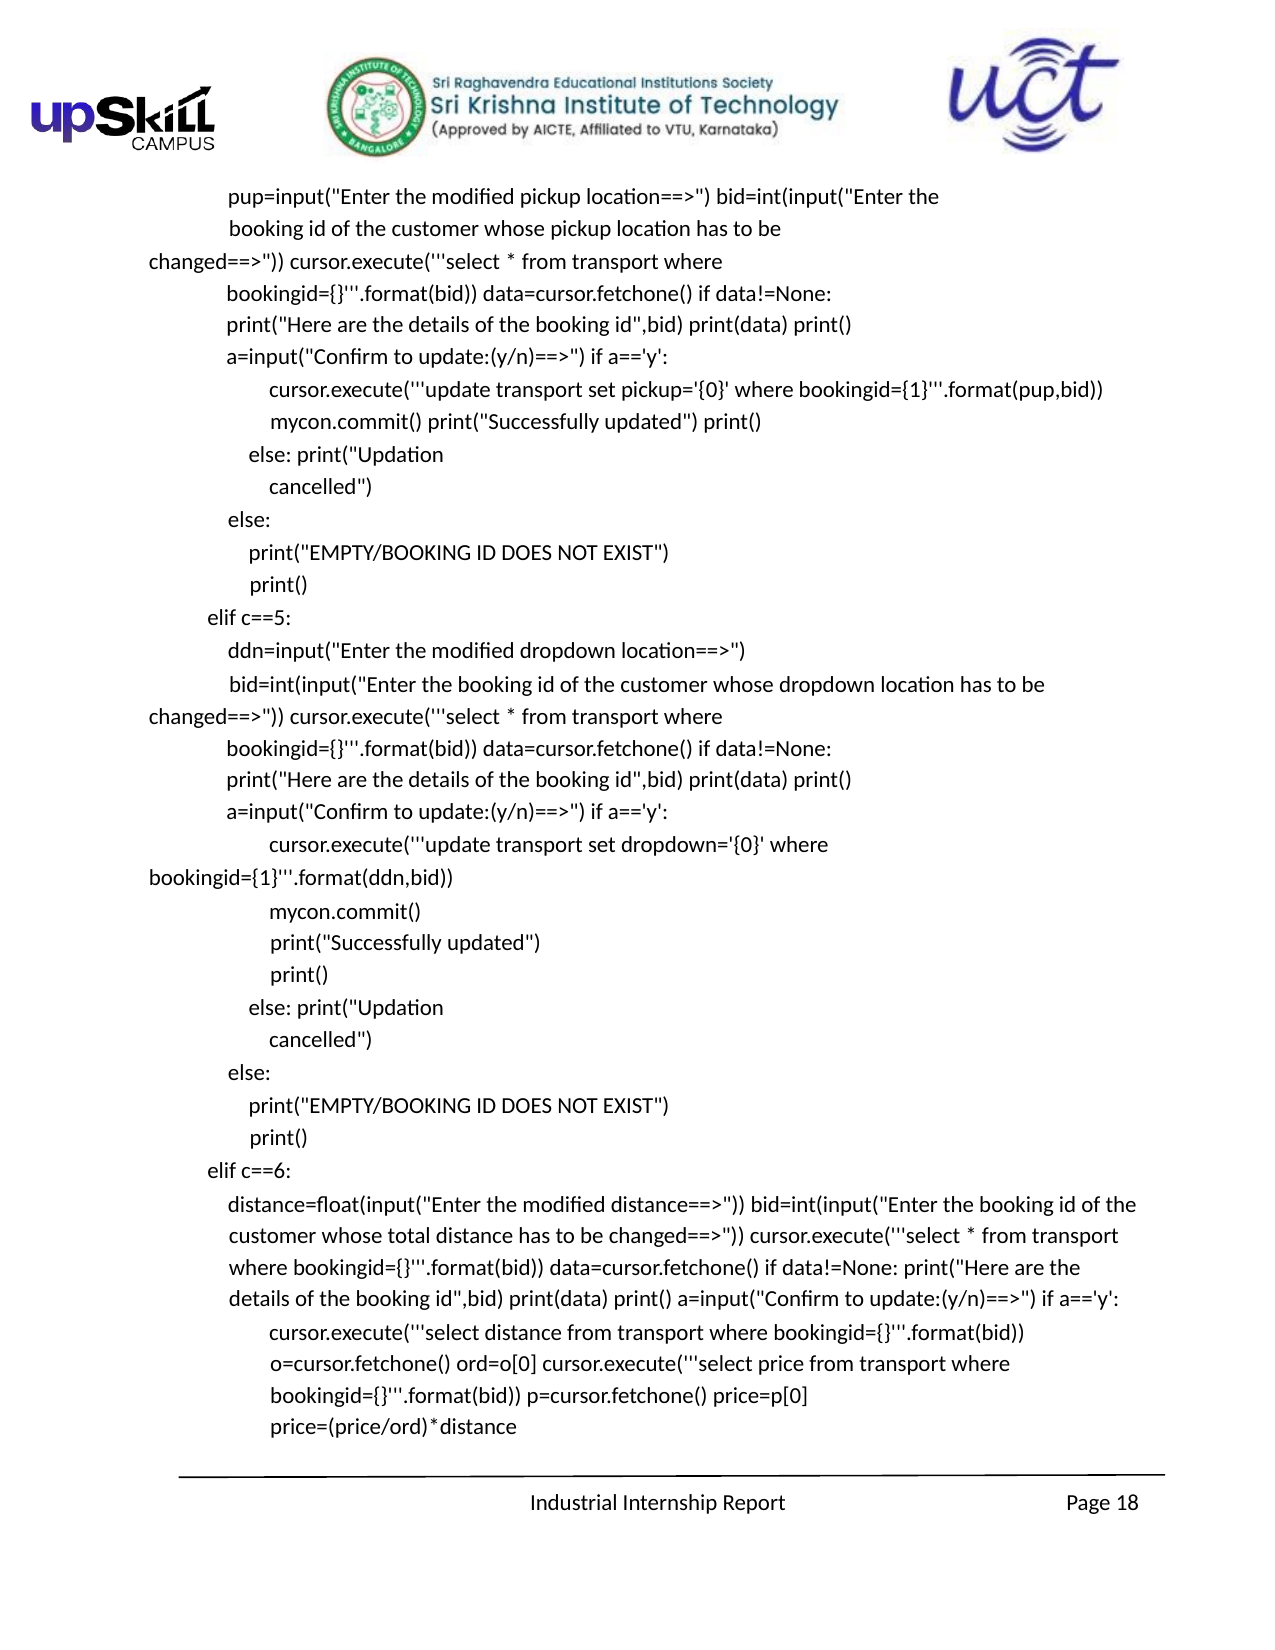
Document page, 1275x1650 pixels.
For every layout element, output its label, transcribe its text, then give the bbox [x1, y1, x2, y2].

text elif c==5: [207, 603, 1139, 631]
text changed==>")) cursor.execute('''select * from transport where bookingid={}'''.format(bid)) data=cursor.fetchone() if data!=None: print("Here are the details of the booking id",bid) print(data) print() a=input("Confirm to update:(y/n)==>") if a=='y': [148, 247, 925, 370]
text print("EMPTY/BOOKING ID DOES NOT EXIST") print() [248, 1091, 731, 1151]
picture [947, 28, 1126, 154]
text mycon.commit() print("Successfully updated") print() [269, 897, 595, 988]
text bookingid={1}'''.format(ddn,bid)) [148, 863, 1139, 891]
text elif c==6: [207, 1156, 1139, 1184]
text else: [228, 505, 1139, 533]
picture [323, 52, 846, 163]
text cursor.execute('''update transport set pickup='{0}' where bookingid={1}'''.format(pup,bid)) mycon.commit() print("Successfully updated") print() [269, 375, 1111, 435]
text print("EMPTY/BOOKING ID DOES NOT EXIST") print() [248, 538, 731, 598]
text cursor.execute('''update transport set dropdown='{0}' where [269, 830, 1139, 858]
text distance=float(input("Enter the modified distance==>")) bid=int(input("Enter the booking id of the customer whose total distance has to be changed==>")) cursor.execute('''select * from transport where bookingid={}'''.format(bid)) data=cursor.fetchone() if data!=None: print("Here are the details of the booking id",bid) print(data) print() a=input("Confirm to update:(y/n)==>") if a=='y': [228, 1190, 1139, 1312]
text cursor.execute('''select distance from transport where bookingid={}'''.format(bid)) o=cursor.fetchone() ord=o[0] cursor.execute('''select price from transport where bookingid={}'''.format(bid)) p=cursor.fetchone() price=p[0] price=(price/ord)*distance [269, 1318, 1033, 1440]
text else: [228, 1058, 1139, 1086]
text else: print("Updation cancelled") [248, 440, 526, 500]
text changed==>")) cursor.execute('''select * from transport where bookingid={}'''.format(bid)) data=cursor.fetchone() if data!=None: print("Here are the details of the booking id",bid) print(data) print() a=input("Confirm to update:(y/n)==>") if a=='y': [148, 702, 925, 825]
text pup=input("Enter the modified pickup location==>") bid=int(input("Enter the booking id of the customer whose pickup location has to be [228, 182, 1012, 242]
text bid=int(input("Enter the booking id of the customer whose dropdown location has to be [150, 670, 1125, 698]
text else: print("Updation cancelled") [248, 993, 526, 1053]
picture [0, 73, 246, 154]
text ddn=input("Enter the modified dropdown location==>") [228, 637, 1139, 665]
